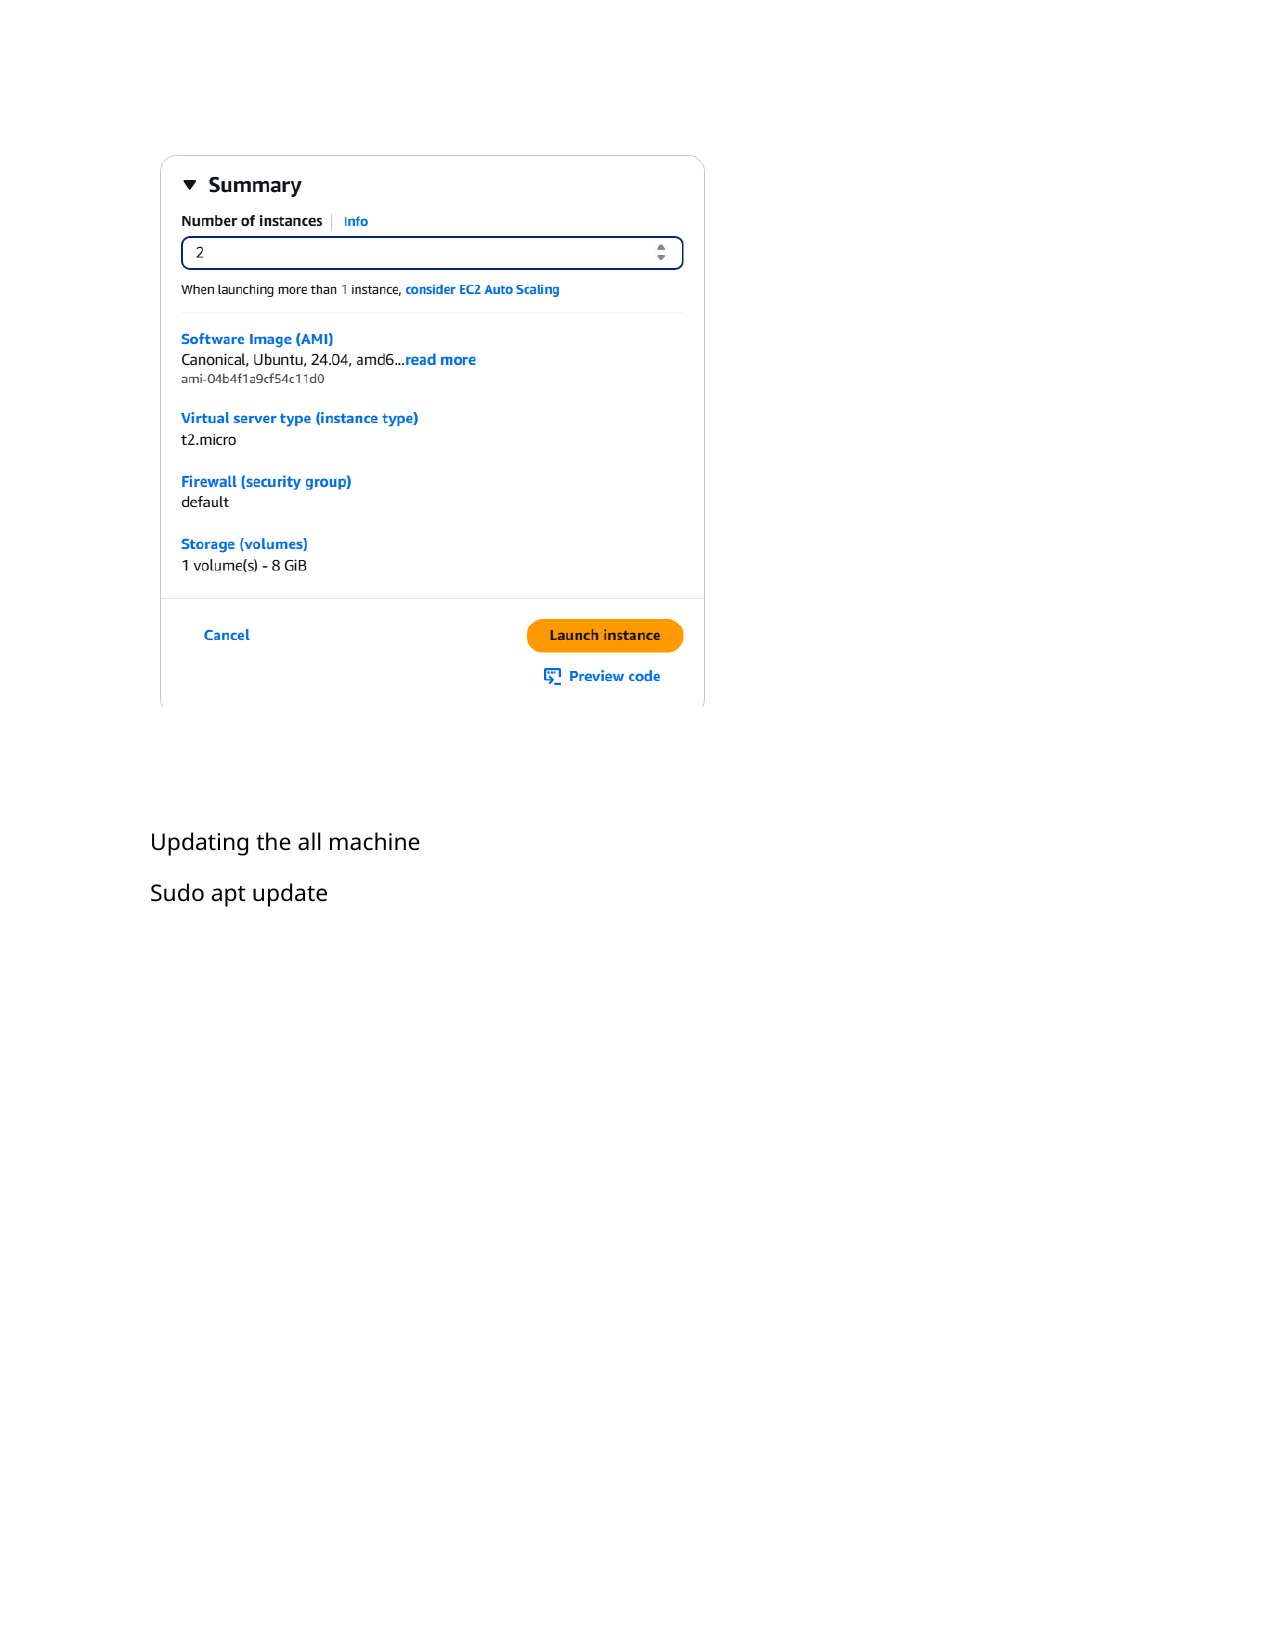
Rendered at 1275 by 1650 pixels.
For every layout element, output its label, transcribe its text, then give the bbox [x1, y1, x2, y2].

picture [150, 150, 723, 707]
text Sudo apt update [150, 877, 1125, 908]
text Updating the all machine [150, 826, 1125, 857]
